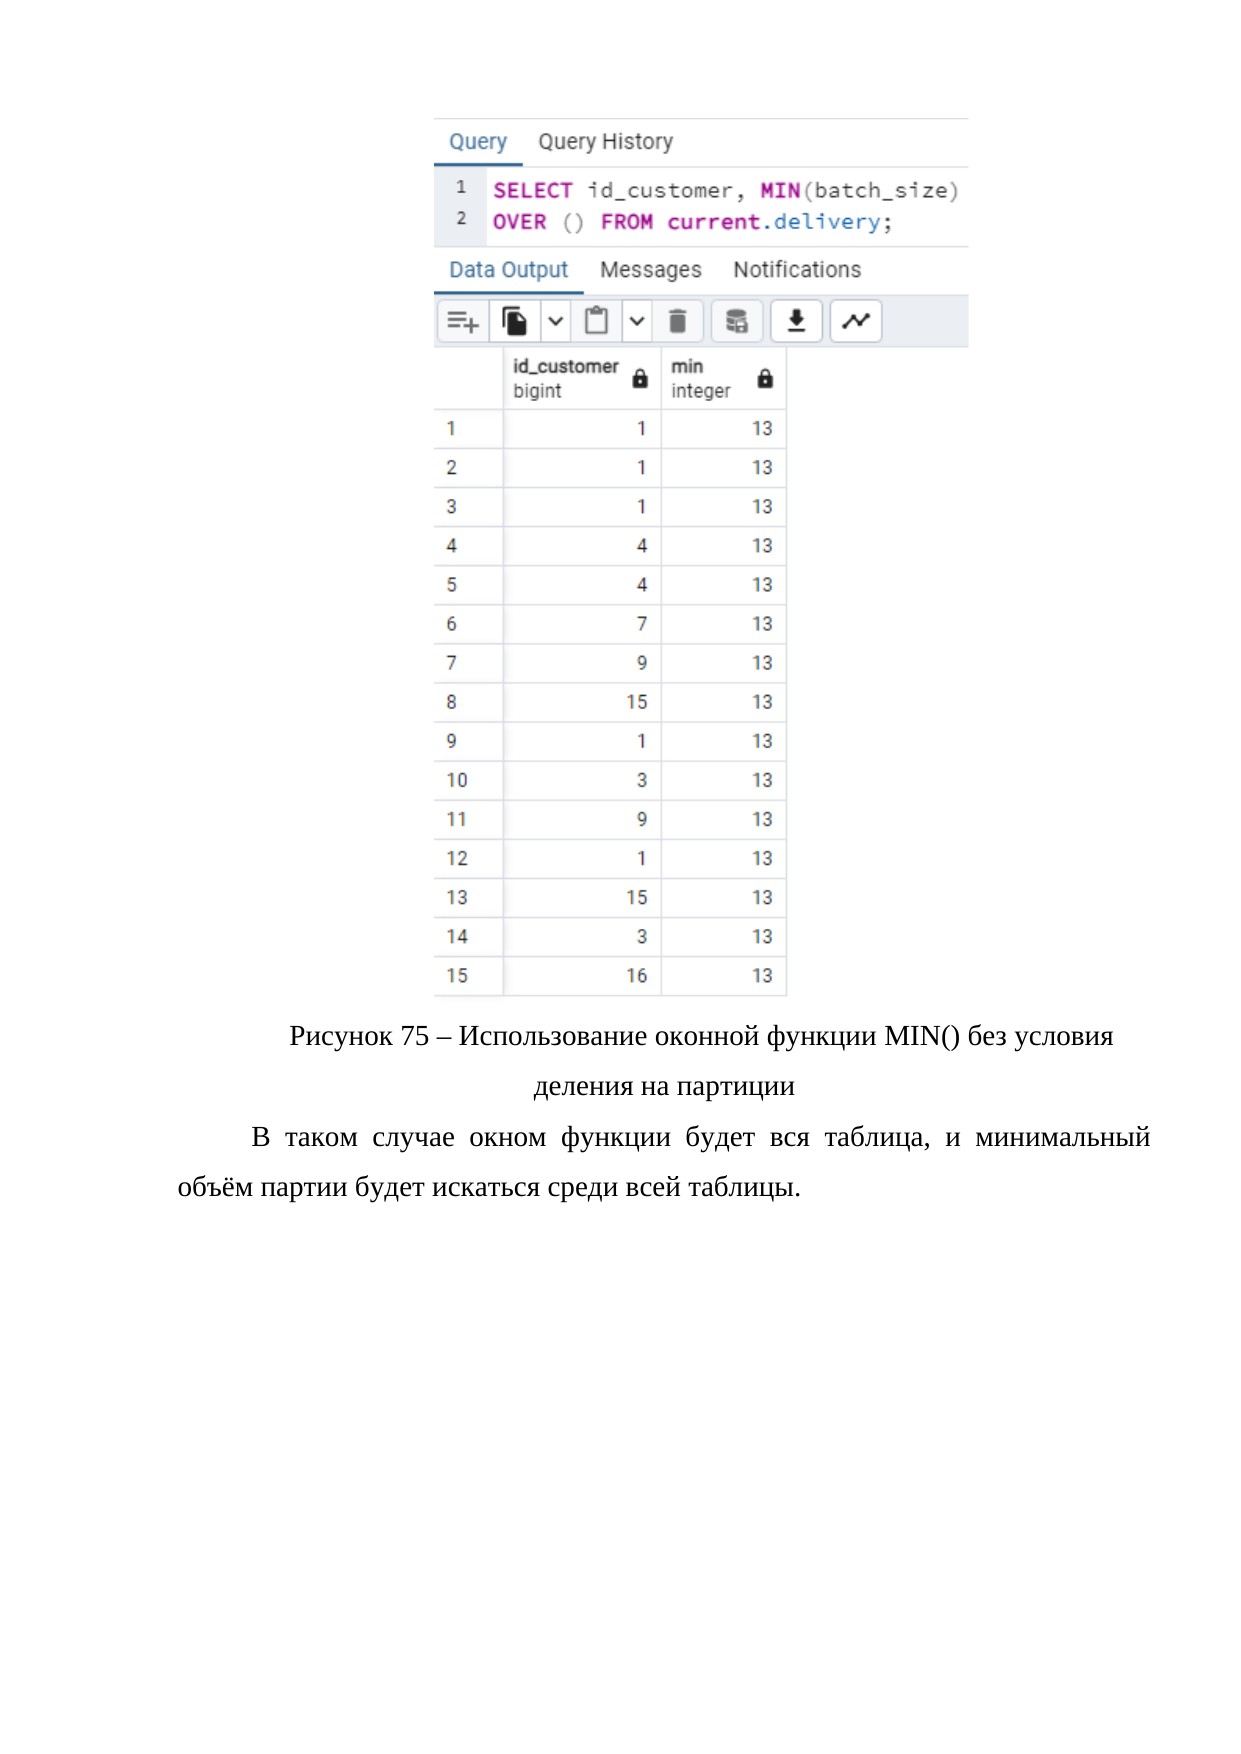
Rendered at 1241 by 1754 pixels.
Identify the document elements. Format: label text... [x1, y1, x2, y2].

picture [434, 118, 969, 1003]
text Рисунок 75 – Использование оконной функции MIN() без условия деления на партиции [177, 1018, 1152, 1102]
text В таком случае окном функции будет вся таблица, и минимальный объём партии будет искаться среди всей таблицы. [177, 1119, 1152, 1203]
